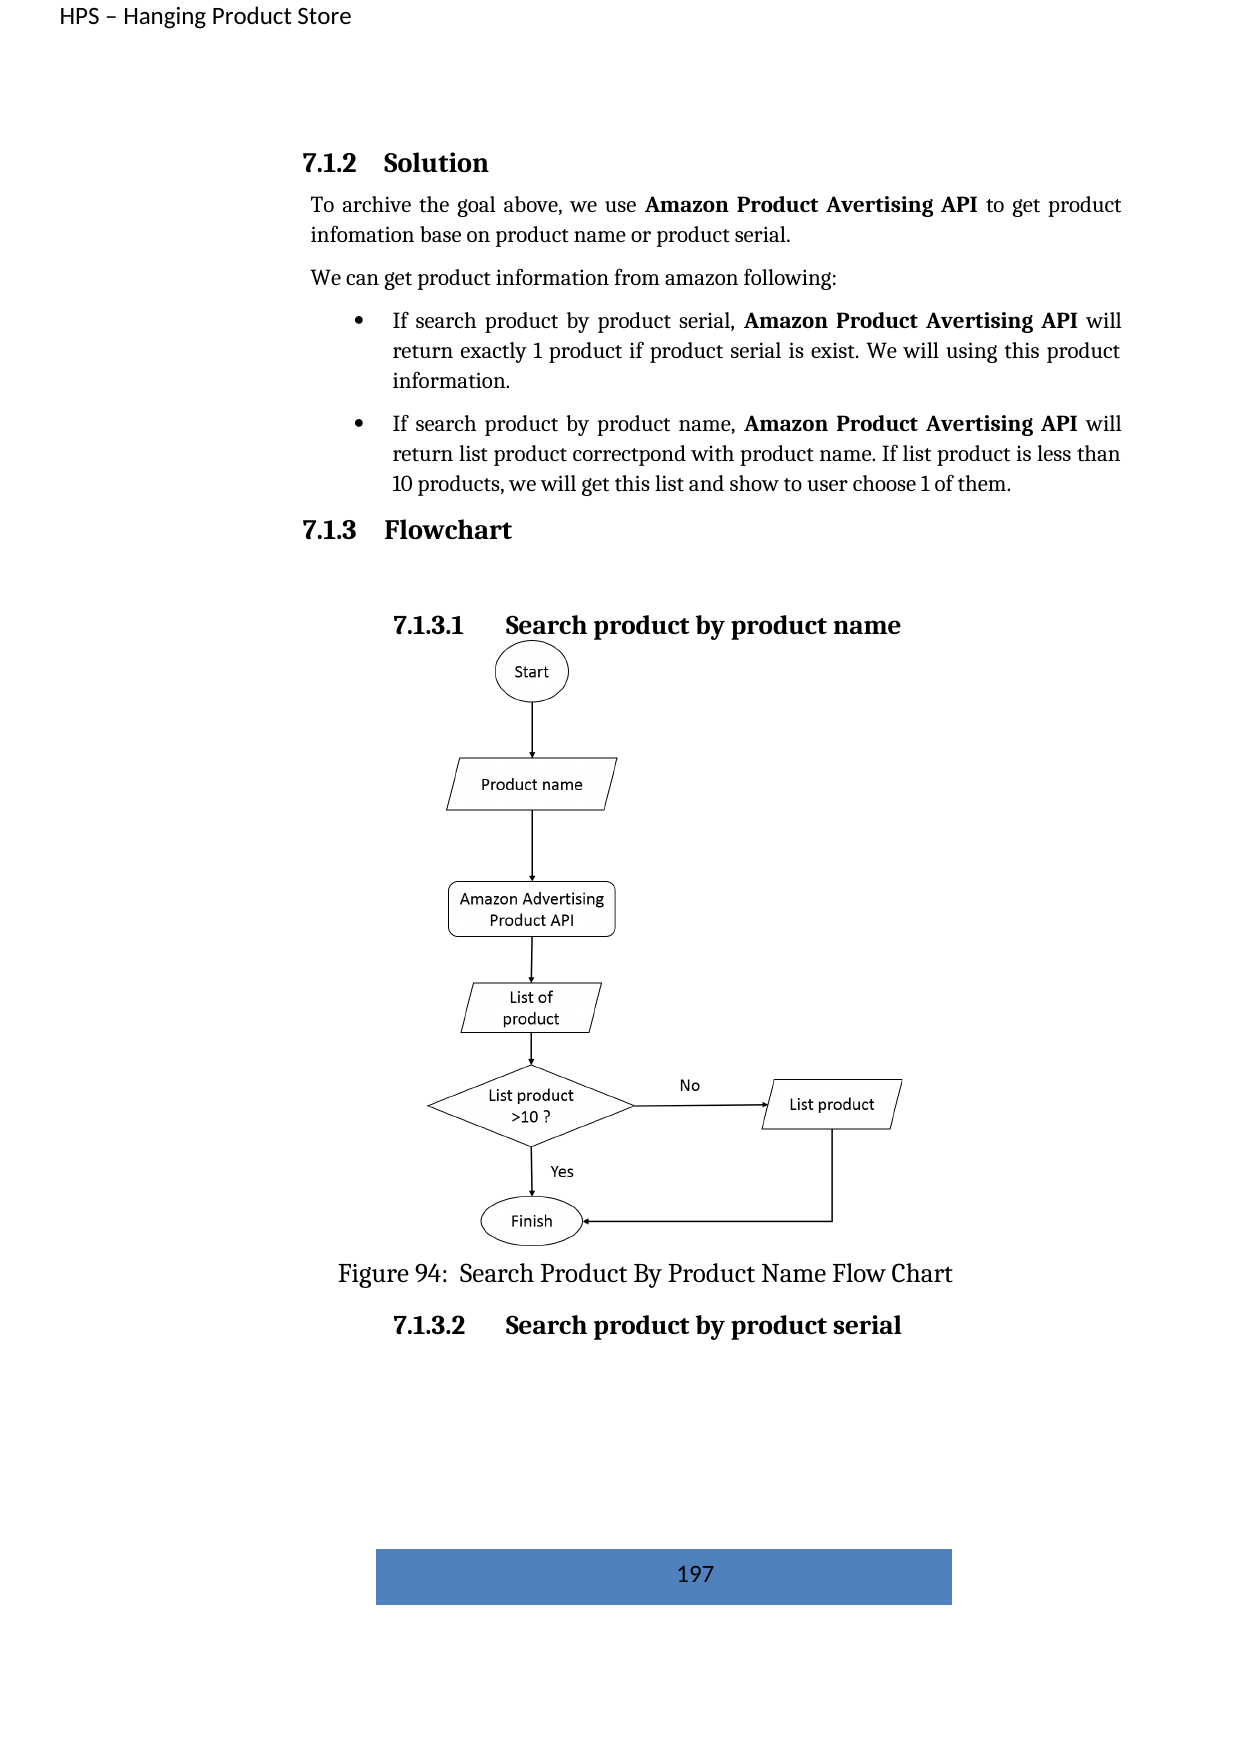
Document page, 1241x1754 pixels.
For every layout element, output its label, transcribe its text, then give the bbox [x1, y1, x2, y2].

text We can get product information from amazon following: [310, 265, 1122, 291]
list If search product by product serial, Amazon Product Avertising API will return exactly 1 product if product serial is exist. We will using this product information. [355, 307, 1122, 394]
subtitle Search product by product serial [393, 1310, 1122, 1341]
picture [426, 640, 903, 1246]
text To archive the goal above, we use Amazon Product Avertising API to get product infomation base on product name or product serial. [310, 192, 1122, 248]
subtitle Flowchart [303, 514, 1122, 546]
subtitle Search product by product name [393, 610, 1122, 641]
list If search product by product name, Amazon Product Avertising API will return list product correctpond with product name. If list product is less than 10 products, we will get this list and show to user choose 1 of them. [355, 411, 1122, 497]
text Figure 94: Search Product By Product Name Flow Chart [169, 1258, 1122, 1289]
subtitle Solution [303, 147, 1122, 179]
